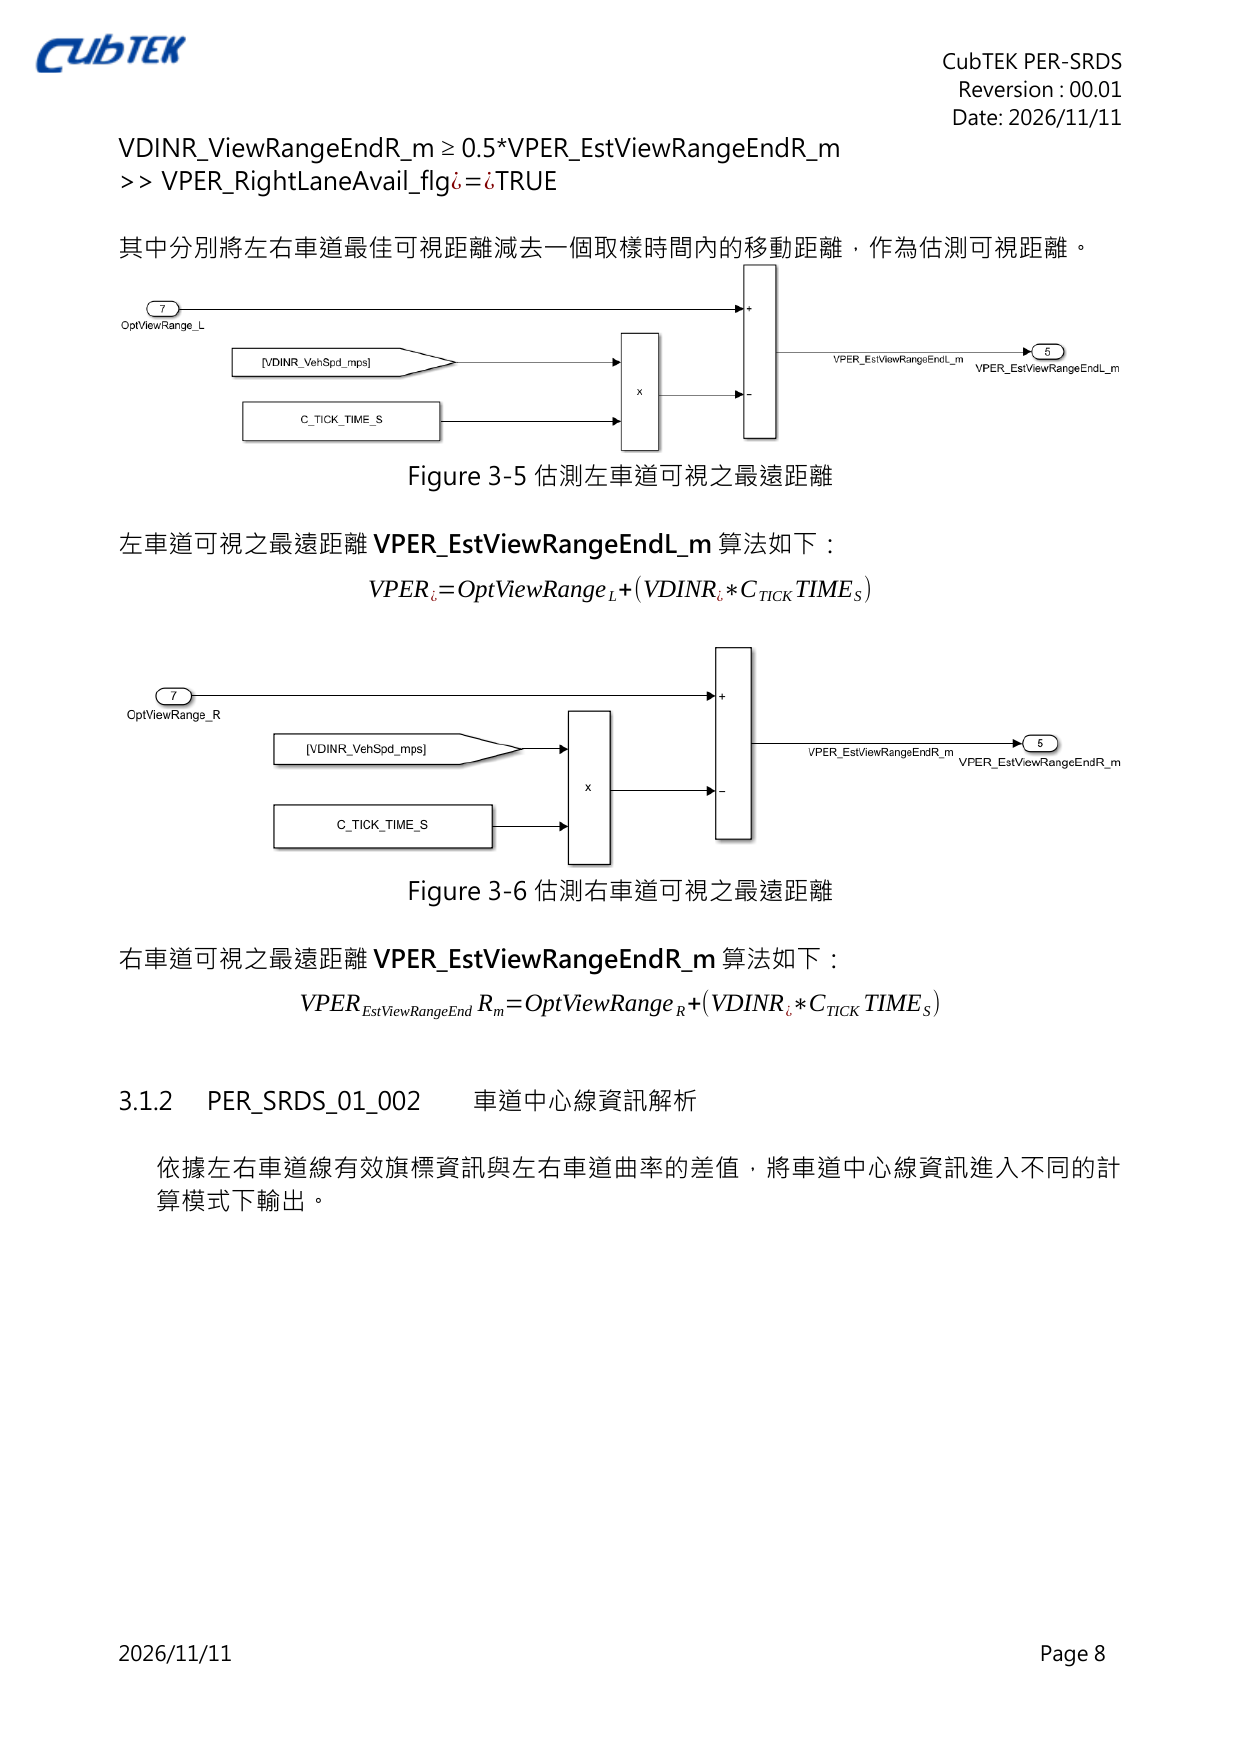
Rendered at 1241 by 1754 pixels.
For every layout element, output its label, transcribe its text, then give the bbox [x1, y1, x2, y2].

text VDINR_ViewRangeEndR_m 0.5*VPER_EstViewRangeEndR_m [118, 130, 1122, 164]
text Figure 3-5 估測左車道可視之最遠距離 [118, 453, 1122, 494]
subtitle PER_SRDS_01_002 車道中心線資訊解析 [118, 1083, 1122, 1117]
text Figure 3-6 估測右車道可視之最遠距離 [118, 868, 1122, 909]
text 左車道可視之最遠距離VPER_EstViewRangeEndL_m算法如下： [118, 527, 1122, 560]
picture [118, 639, 1123, 868]
text 依據左右車道線有效旗標資訊與左右車道曲率的差值，將車道中心線資訊進入不同的計算模式下輸出。 [156, 1151, 1122, 1217]
text 其中分別將左右車道最佳可視距離減去一個取樣時間內的移動距離，作為估測可視距離。 [118, 230, 1122, 263]
text 右車道可視之最遠距離VPER_EstViewRangeEndR_m算法如下： [118, 942, 1122, 975]
picture [28, 25, 188, 71]
picture [118, 263, 1123, 453]
text >> VPER_RightLaneAvail_flgTRUE [118, 164, 1122, 197]
